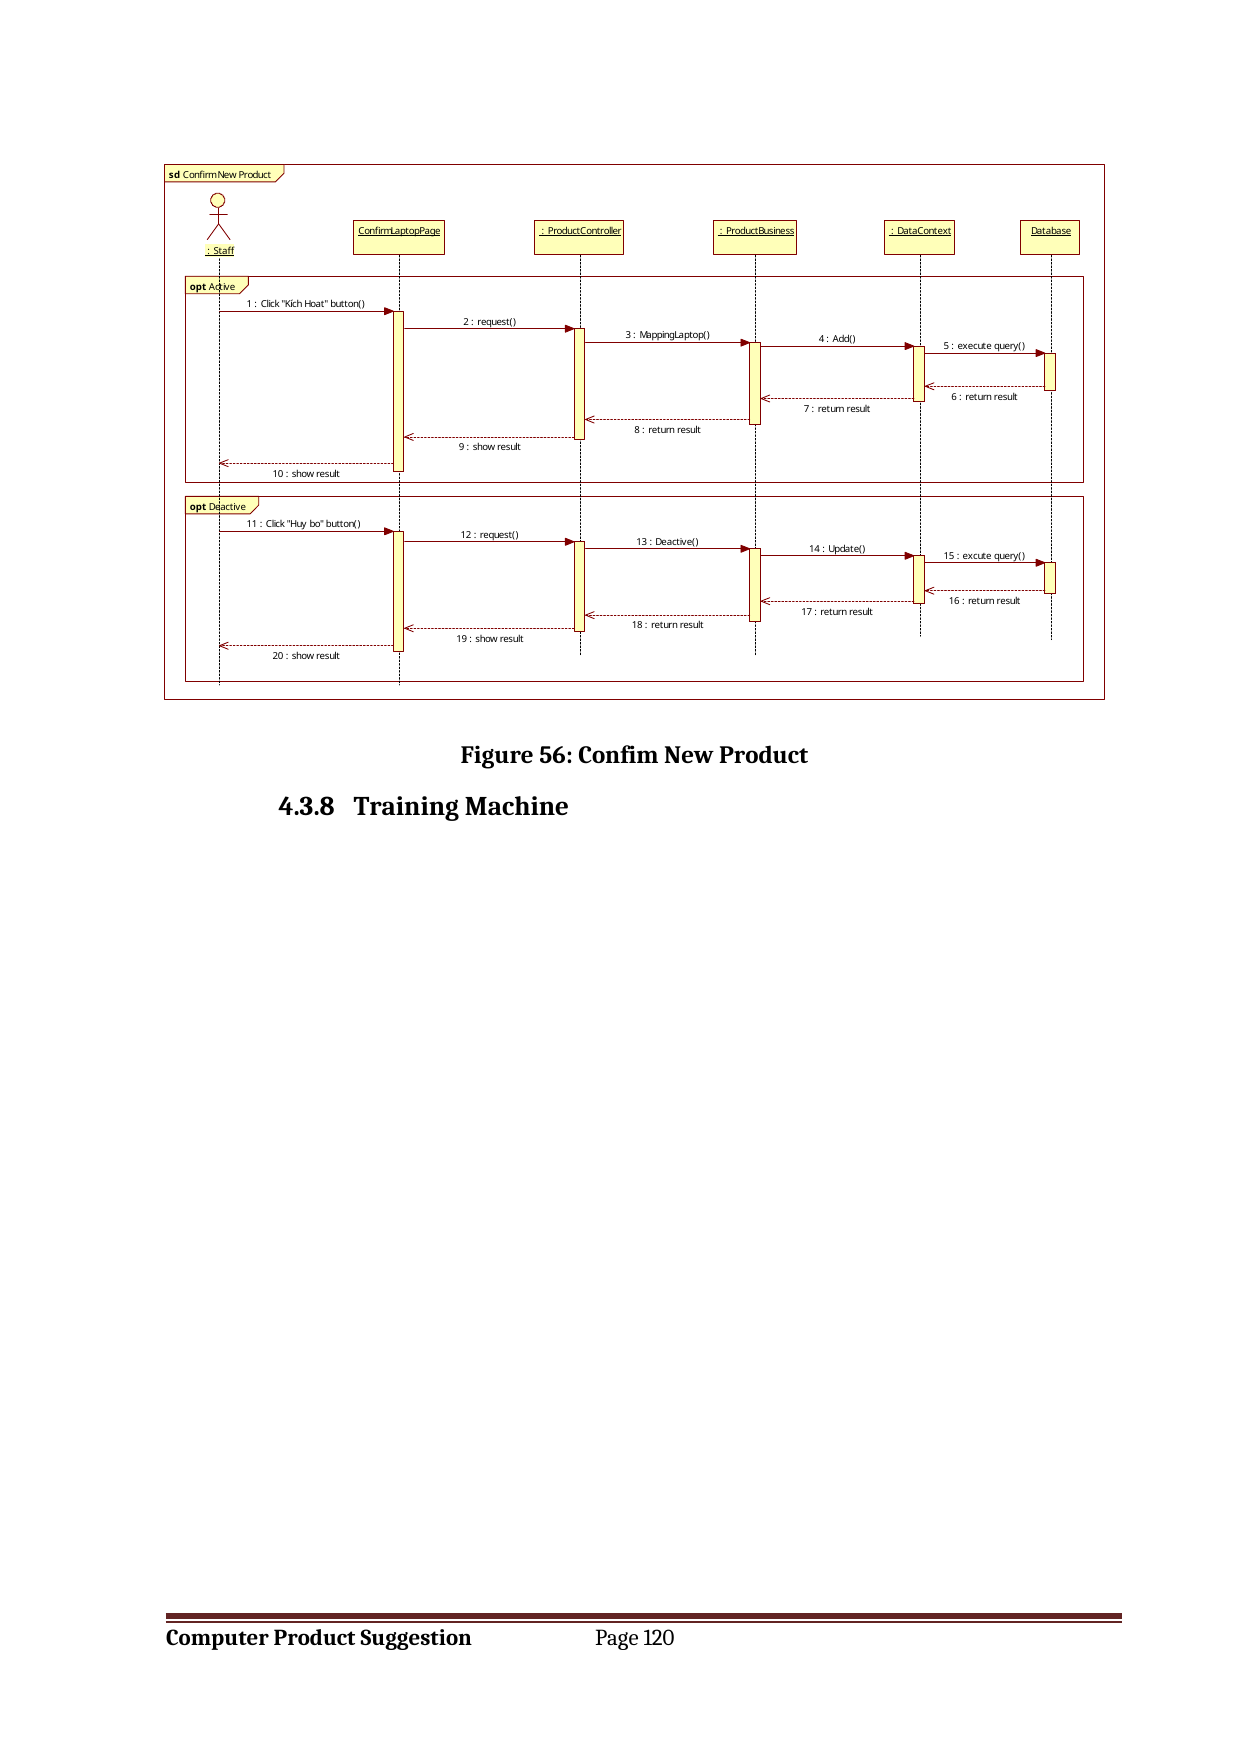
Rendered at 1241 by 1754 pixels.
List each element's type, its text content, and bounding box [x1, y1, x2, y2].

subtitle Training Machine [278, 791, 1122, 822]
text Figure 56: Confim New Product [147, 741, 1122, 770]
